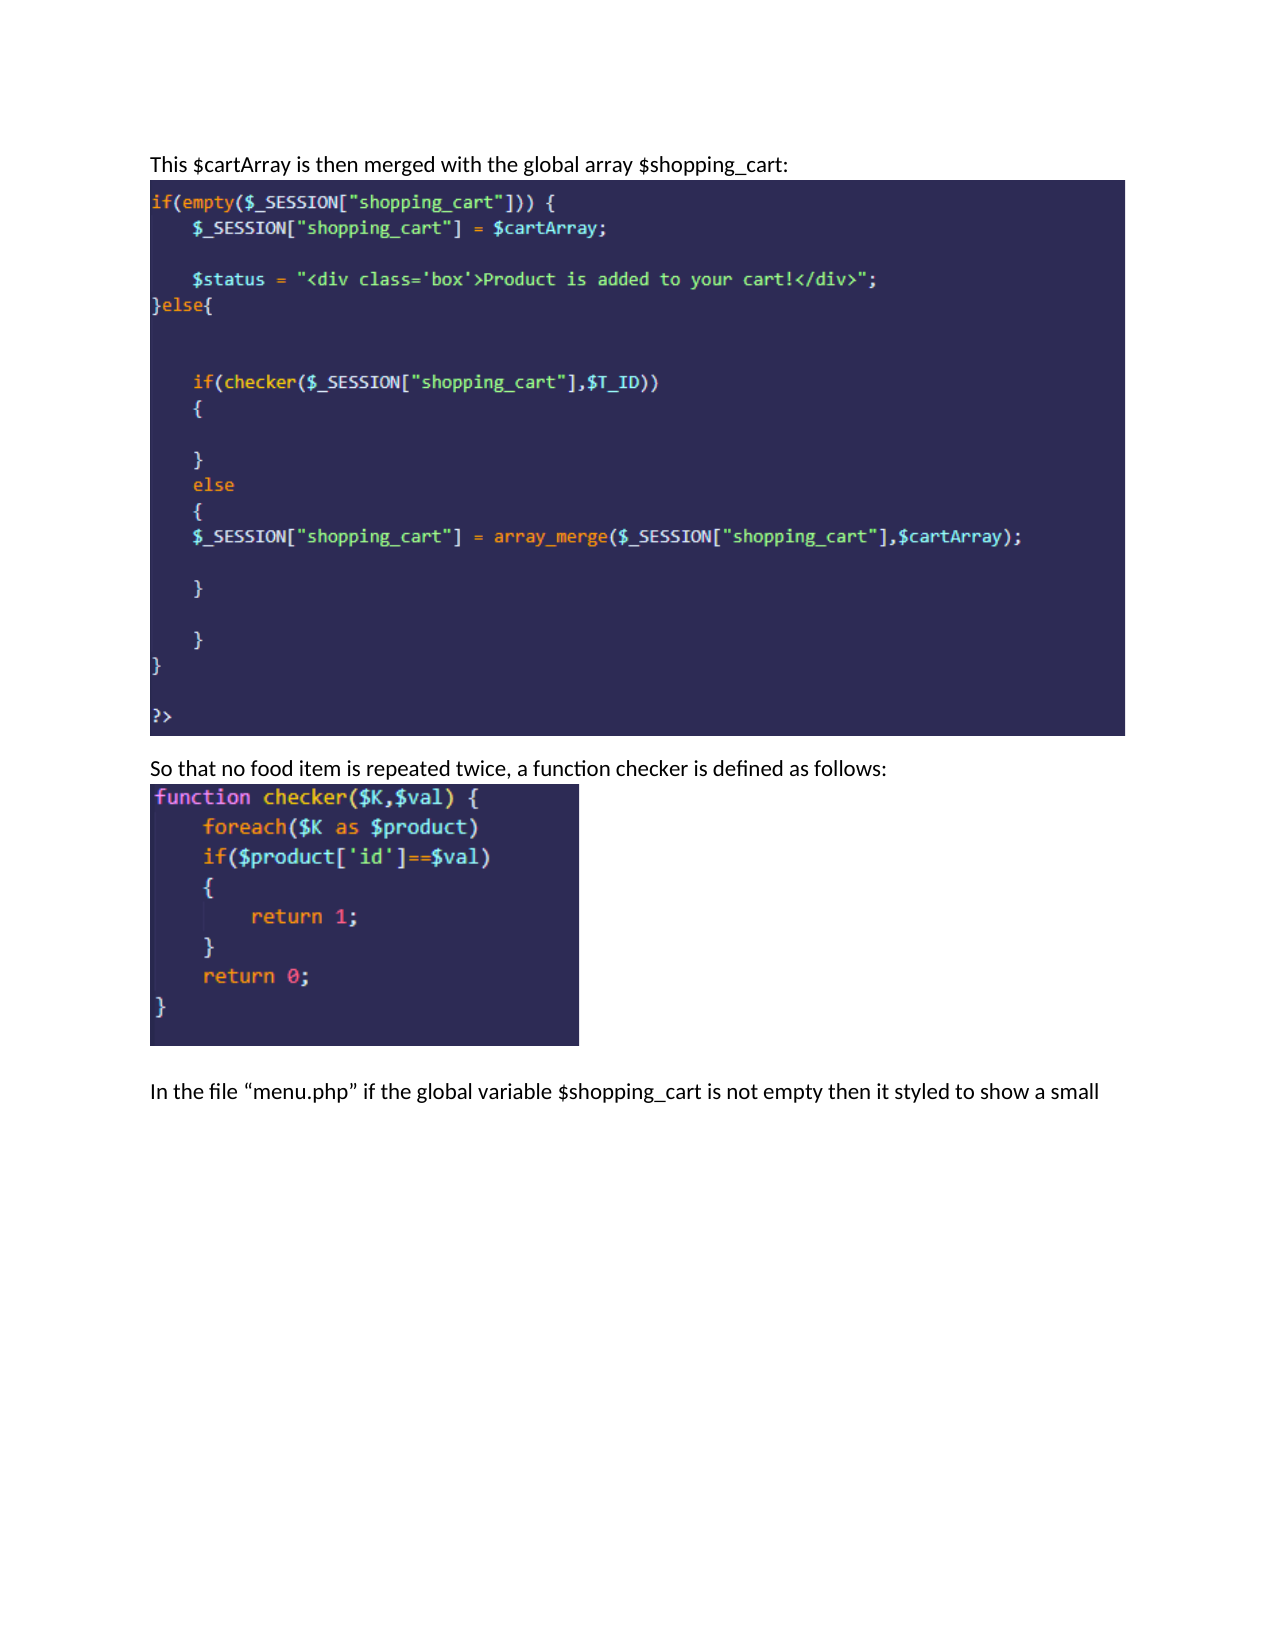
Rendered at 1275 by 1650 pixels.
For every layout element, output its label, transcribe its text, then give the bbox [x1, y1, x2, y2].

picture [150, 784, 580, 1046]
text This $cartArray is then merged with the global array $shopping_cart: [150, 150, 1125, 180]
picture [150, 180, 1125, 736]
